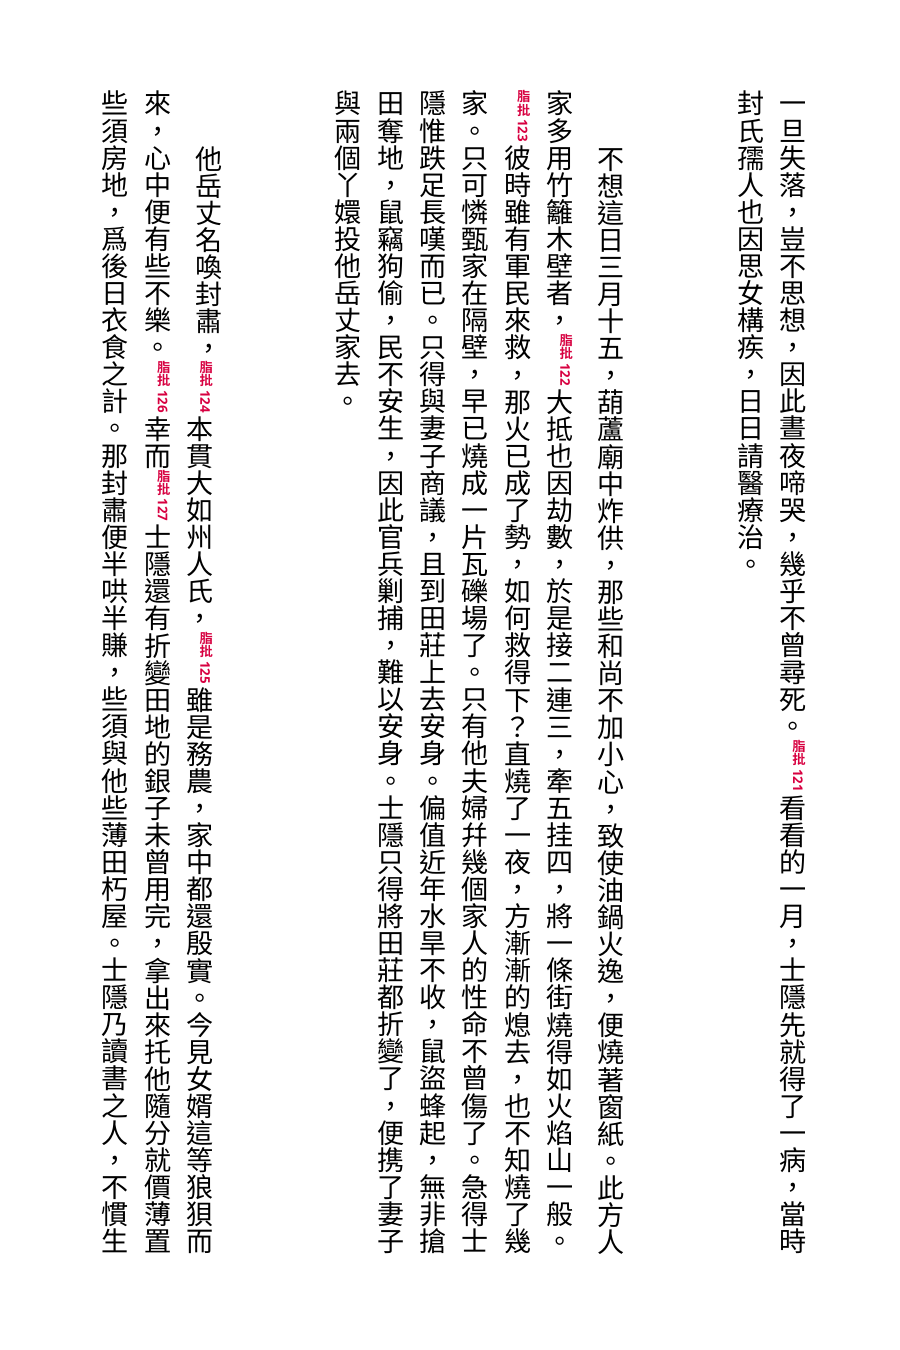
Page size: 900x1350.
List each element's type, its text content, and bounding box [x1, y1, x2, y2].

text 不想這日三月十五，葫蘆廟中炸供，那些和尚不加小心，致使油鍋火逸，便燒著窗紙。此方人家多用竹籬木壁者，脂批122大抵也因劫數，於是接二連三，牽五挂四，將一條街燒得如火焰山一般。脂批123彼時雖有軍民來救，那火已成了勢，如何救得下？直燒了一夜，方漸漸的熄去，也不知燒了幾家。只可憐甄家在隔壁，早已燒成一片瓦礫場了。只有他夫婦幷幾個家人的性命不曾傷了。急得士隱惟跌足長嘆而已。只得與妻子商議，且到田莊上去安身。偏值近年水旱不收，鼠盜蜂起，無非搶田奪地，鼠竊狗偷，民不安生，因此官兵剿捕，難以安身。士隱只得將田莊都折變了，便携了妻子與兩個丫嬛投他岳丈家去。 [286, 90, 662, 1260]
